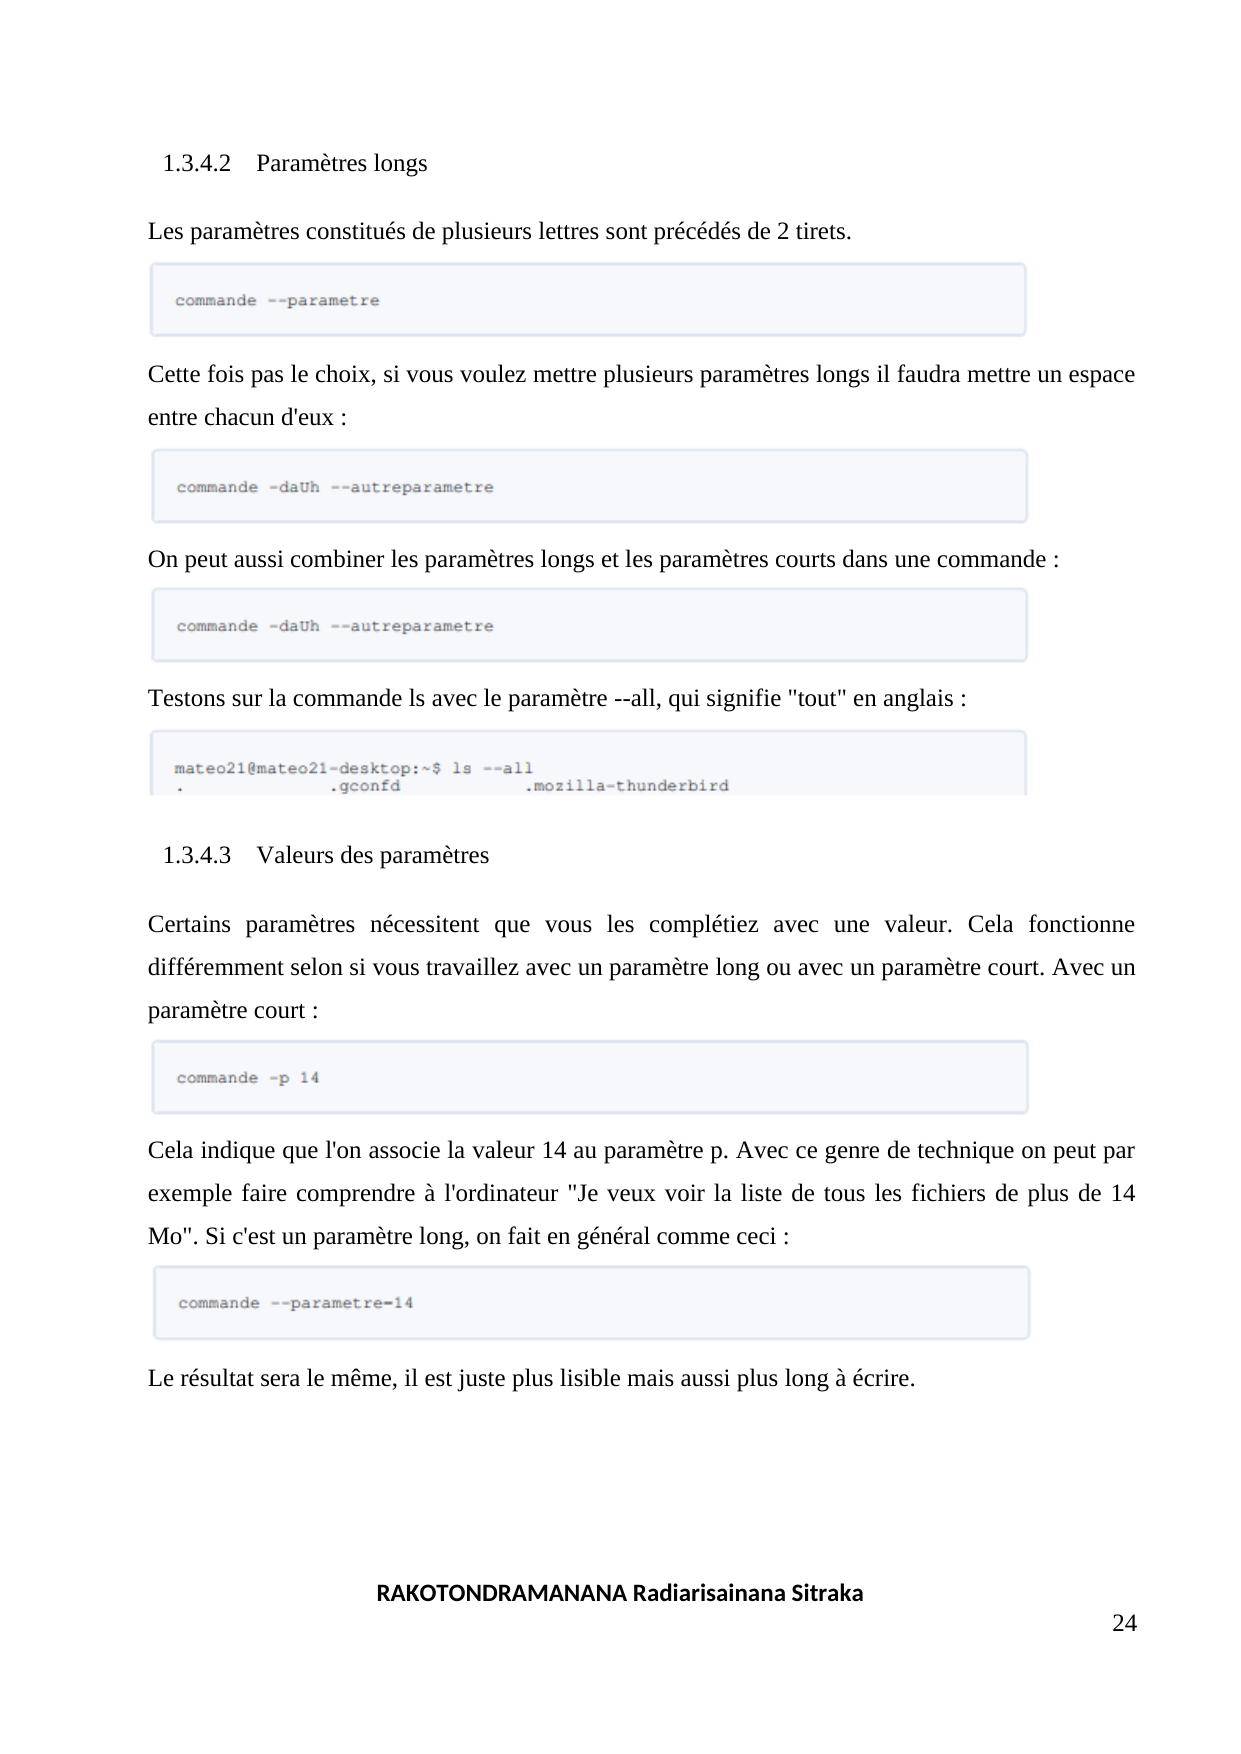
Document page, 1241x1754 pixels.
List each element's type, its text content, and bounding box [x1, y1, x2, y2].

picture [147, 1038, 1033, 1121]
text Cette fois pas le choix, si vous voulez mettre plusieurs paramètres longs il faudra mettre un espace entre chacun d'eux : [148, 359, 1137, 431]
subtitle Paramètres longs [162, 148, 1137, 176]
picture [147, 587, 1040, 669]
picture [147, 1264, 1043, 1349]
text Cela indique que l'on associe la valeur 14 au paramètre p. Avec ce genre de technique on peut par exemple faire comprendre à l'ordinateur "Je veux voir la liste de tous les fichiers de plus de 14 Mo". Si c'est un paramètre long, on fait en général comme ceci : [148, 1135, 1137, 1250]
picture [147, 258, 1037, 345]
text Le résultat sera le même, il est juste plus lisible mais aussi plus long à écrire. [148, 1363, 1137, 1392]
text Les paramètres constitués de plusieurs lettres sont précédés de 2 tirets. [148, 216, 1137, 244]
text Certains paramètres nécessitent que vous les complétiez avec une valeur. Cela fonctionne différemment selon si vous travaillez avec un paramètre long ou avec un paramètre court. Avec un paramètre court : [148, 909, 1137, 1024]
subtitle Valeurs des paramètres [162, 841, 1137, 869]
picture [147, 445, 1037, 530]
picture [147, 726, 1042, 802]
text On peut aussi combiner les paramètres longs et les paramètres courts dans une commande : [148, 544, 1137, 573]
text Testons sur la commande ls avec le paramètre --all, qui signifie "tout" en anglais : [148, 683, 1137, 712]
